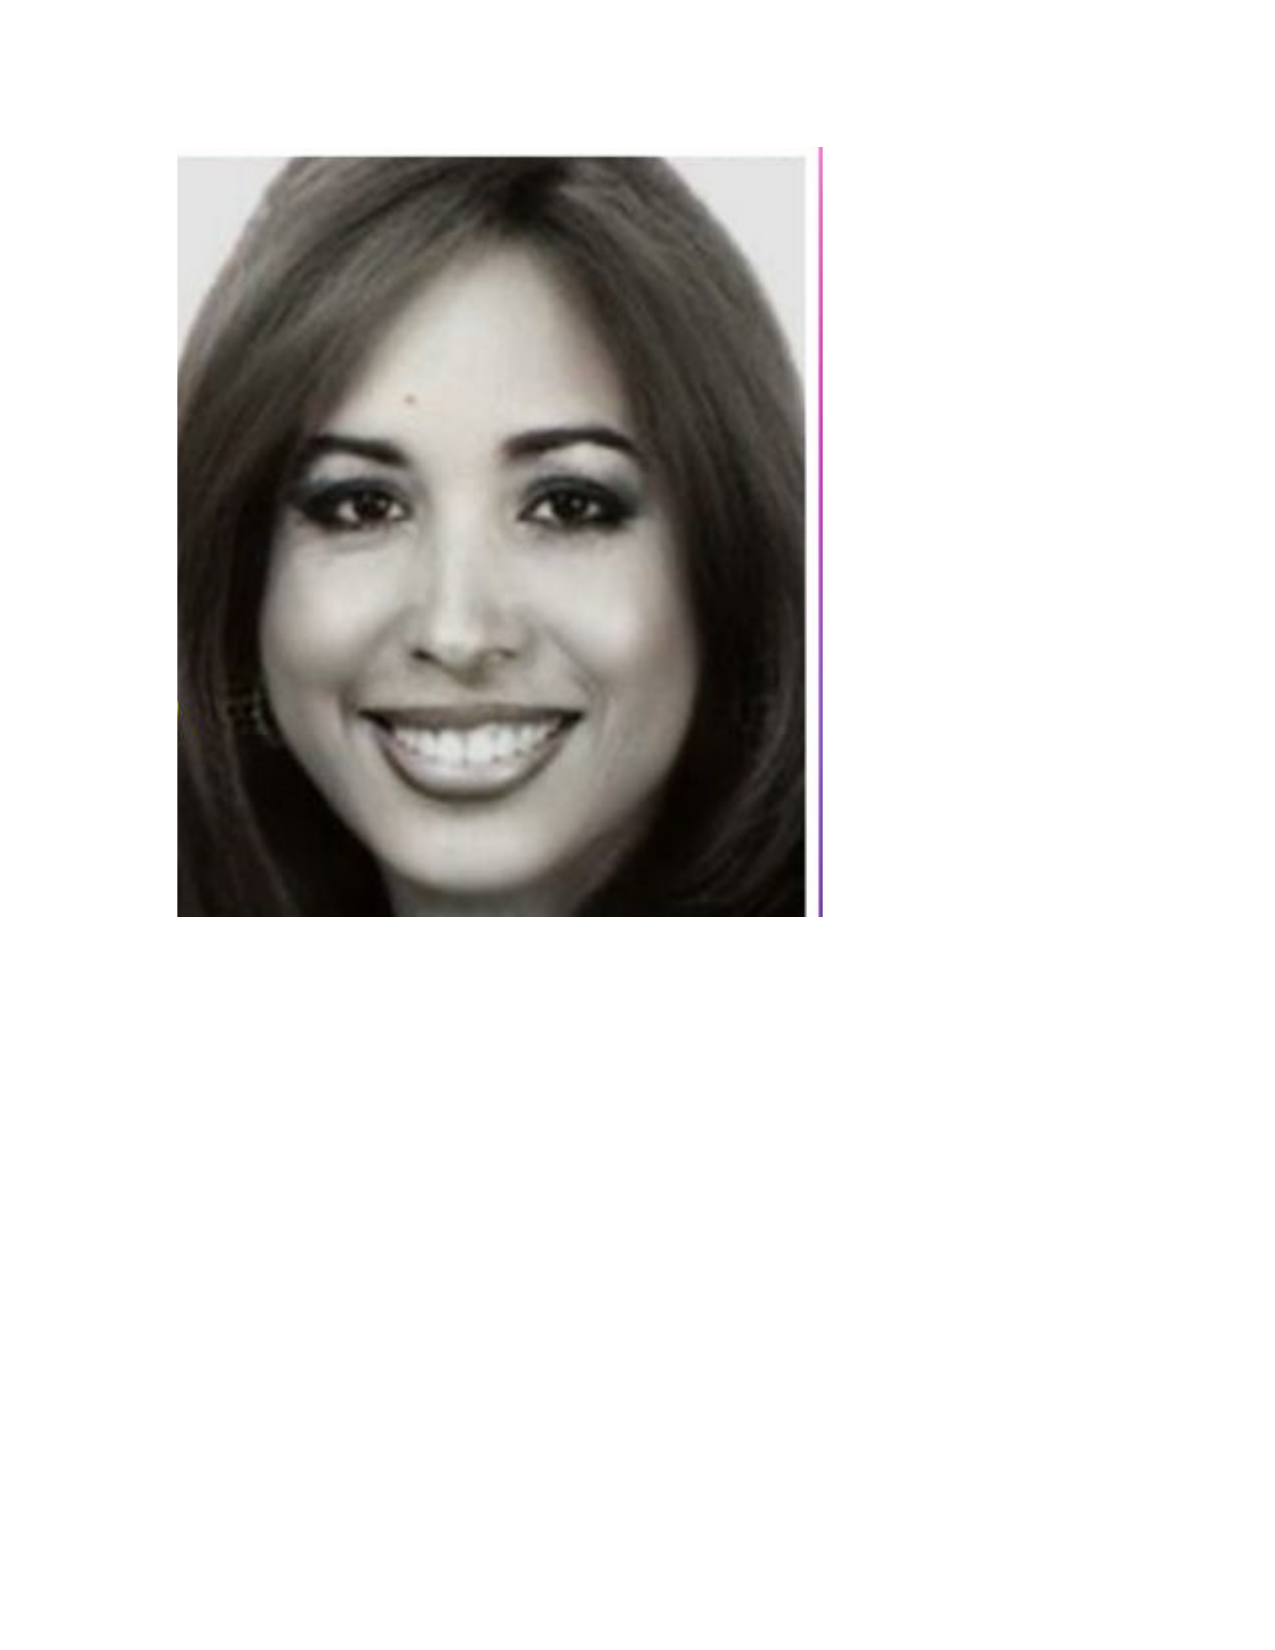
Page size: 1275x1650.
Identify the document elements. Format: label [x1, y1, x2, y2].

picture [177, 147, 823, 917]
